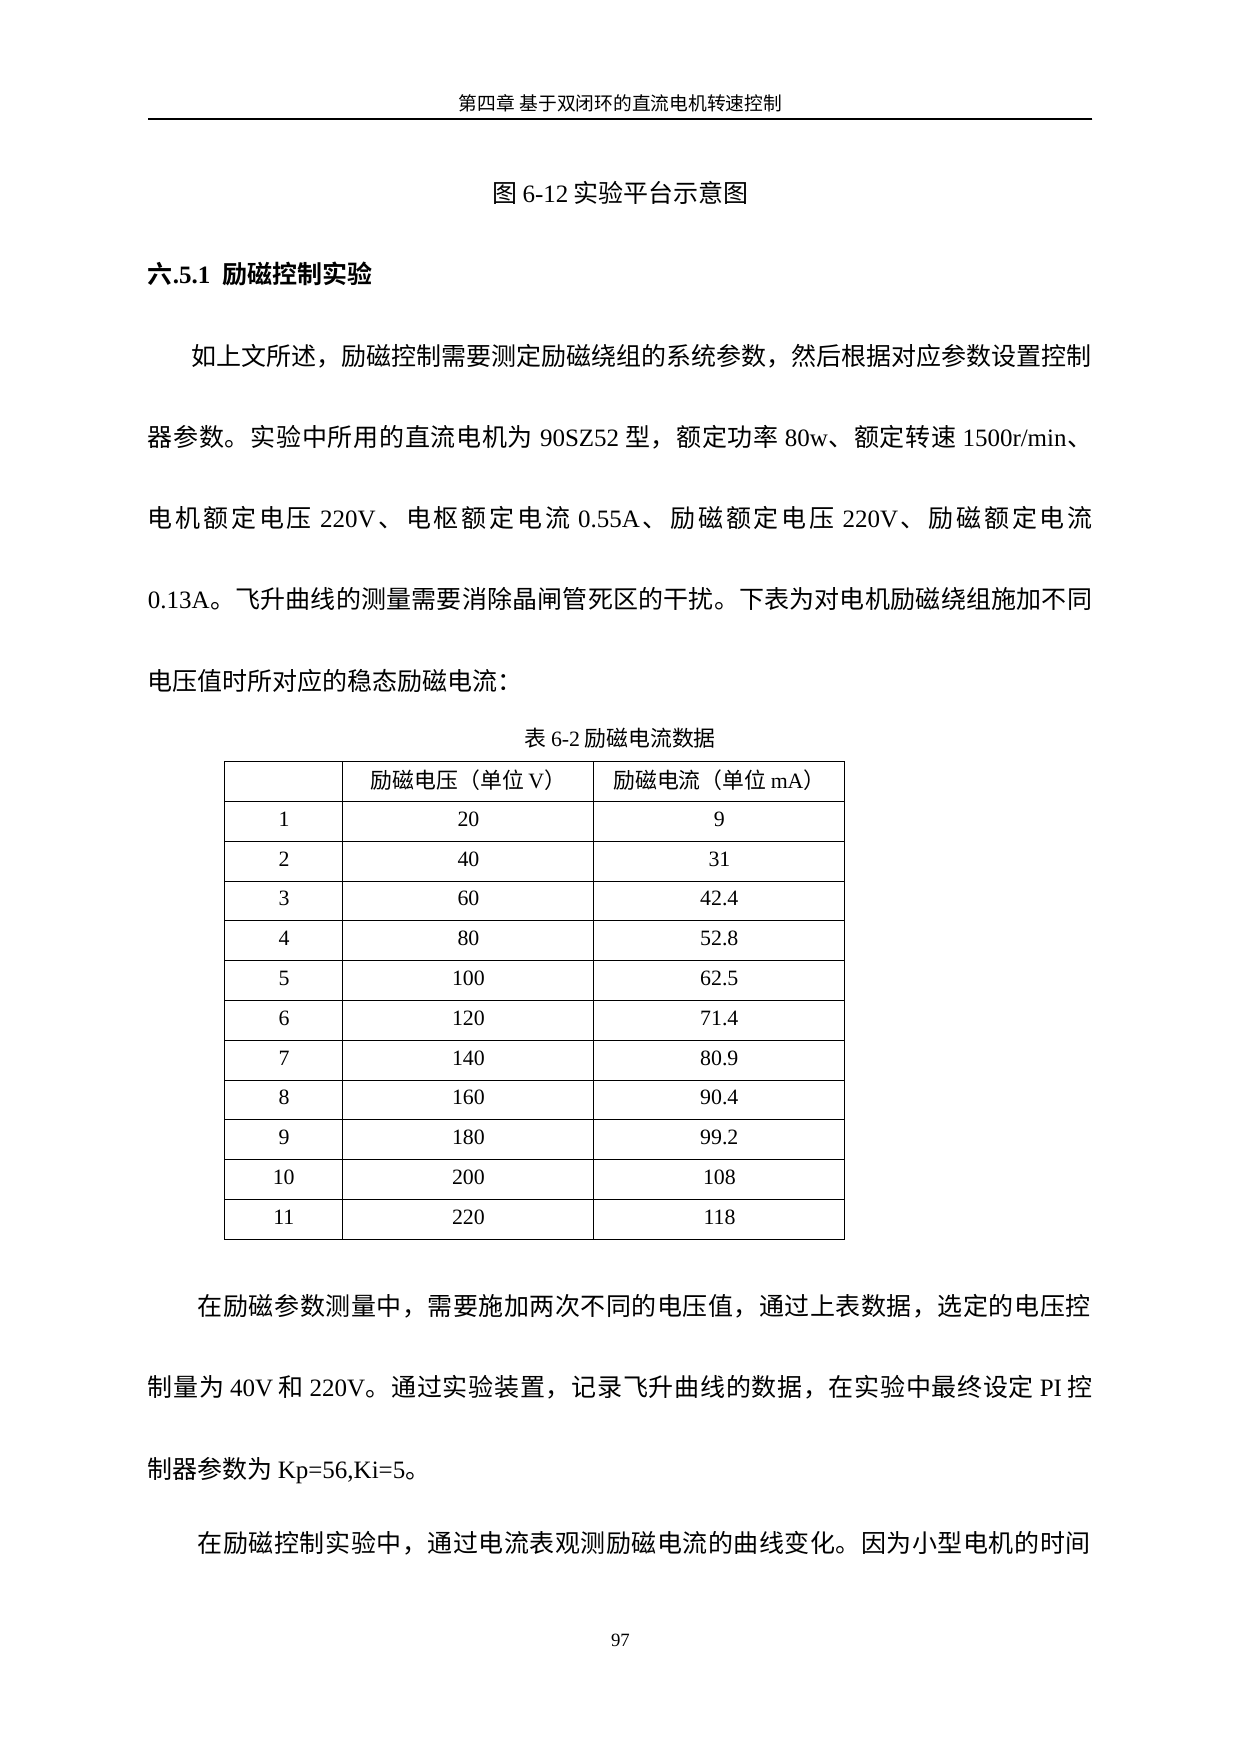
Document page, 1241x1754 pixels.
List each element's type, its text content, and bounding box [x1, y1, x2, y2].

table_cell 9 [594, 802, 844, 841]
table_cell 40 [343, 842, 593, 881]
table_cell 3 [225, 882, 342, 920]
text 图6-12实验平台示意图 [148, 159, 1092, 224]
table_cell 220 [343, 1200, 593, 1239]
table_cell 2 [225, 842, 342, 881]
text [148, 1509, 1092, 1574]
table_cell 99.2 [594, 1120, 844, 1159]
table_cell 118 [594, 1200, 844, 1239]
table_cell 1 [225, 802, 342, 841]
table_cell 100 [343, 961, 593, 1000]
table_cell 71.4 [594, 1001, 844, 1040]
table_header [225, 762, 342, 801]
table_cell 7 [225, 1041, 342, 1079]
text 在励磁参数测量中，需要施加两次不同的电压值，通过上表数据，选定的电压控制量为40V和220V。通过实验装置，记录飞升曲线的数据，在实验中最终设定PI控制器参数为Kp=56,Ki=5。 [148, 1272, 1092, 1500]
table_cell 8 [225, 1081, 342, 1119]
table_cell 160 [343, 1081, 593, 1119]
table_header 励磁电流（单位mA） [594, 762, 844, 801]
table_cell 200 [343, 1160, 593, 1199]
table_cell 62.5 [594, 961, 844, 1000]
text 如上文所述，励磁控制需要测定励磁绕组的系统参数，然后根据对应参数设置控制器参数。实验中所用的直流电机为90SZ52型，额定功率80w、额定转速1500r/min、电机额定电压220V、电枢额定电流0.55A、励磁额定电压220V、励磁额定电流0.13A。飞升曲线的测量需要消除晶闸管死区的干扰。下表为对电机励磁绕组施加不同电压值时所对应的稳态励磁电流： [148, 322, 1092, 712]
table_cell 42.4 [594, 882, 844, 920]
table_cell 120 [343, 1001, 593, 1040]
table_cell 52.8 [594, 921, 844, 960]
table_cell 31 [594, 842, 844, 881]
table_cell 60 [343, 882, 593, 920]
table_cell 10 [225, 1160, 342, 1199]
table_cell 6 [225, 1001, 342, 1040]
table_cell 140 [343, 1041, 593, 1079]
table_cell 80 [343, 921, 593, 960]
table_cell 5 [225, 961, 342, 1000]
table_cell 4 [225, 921, 342, 960]
table_cell 20 [343, 802, 593, 841]
table_cell 108 [594, 1160, 844, 1199]
table_cell 180 [343, 1120, 593, 1159]
table_cell 9 [225, 1120, 342, 1159]
table_cell 11 [225, 1200, 342, 1239]
text 表6-2励磁电流数据 [148, 721, 1092, 753]
table_header 励磁电压（单位V） [343, 762, 593, 801]
table_cell 90.4 [594, 1081, 844, 1119]
subtitle 励磁控制实验 [148, 241, 1092, 306]
table_cell 80.9 [594, 1041, 844, 1079]
